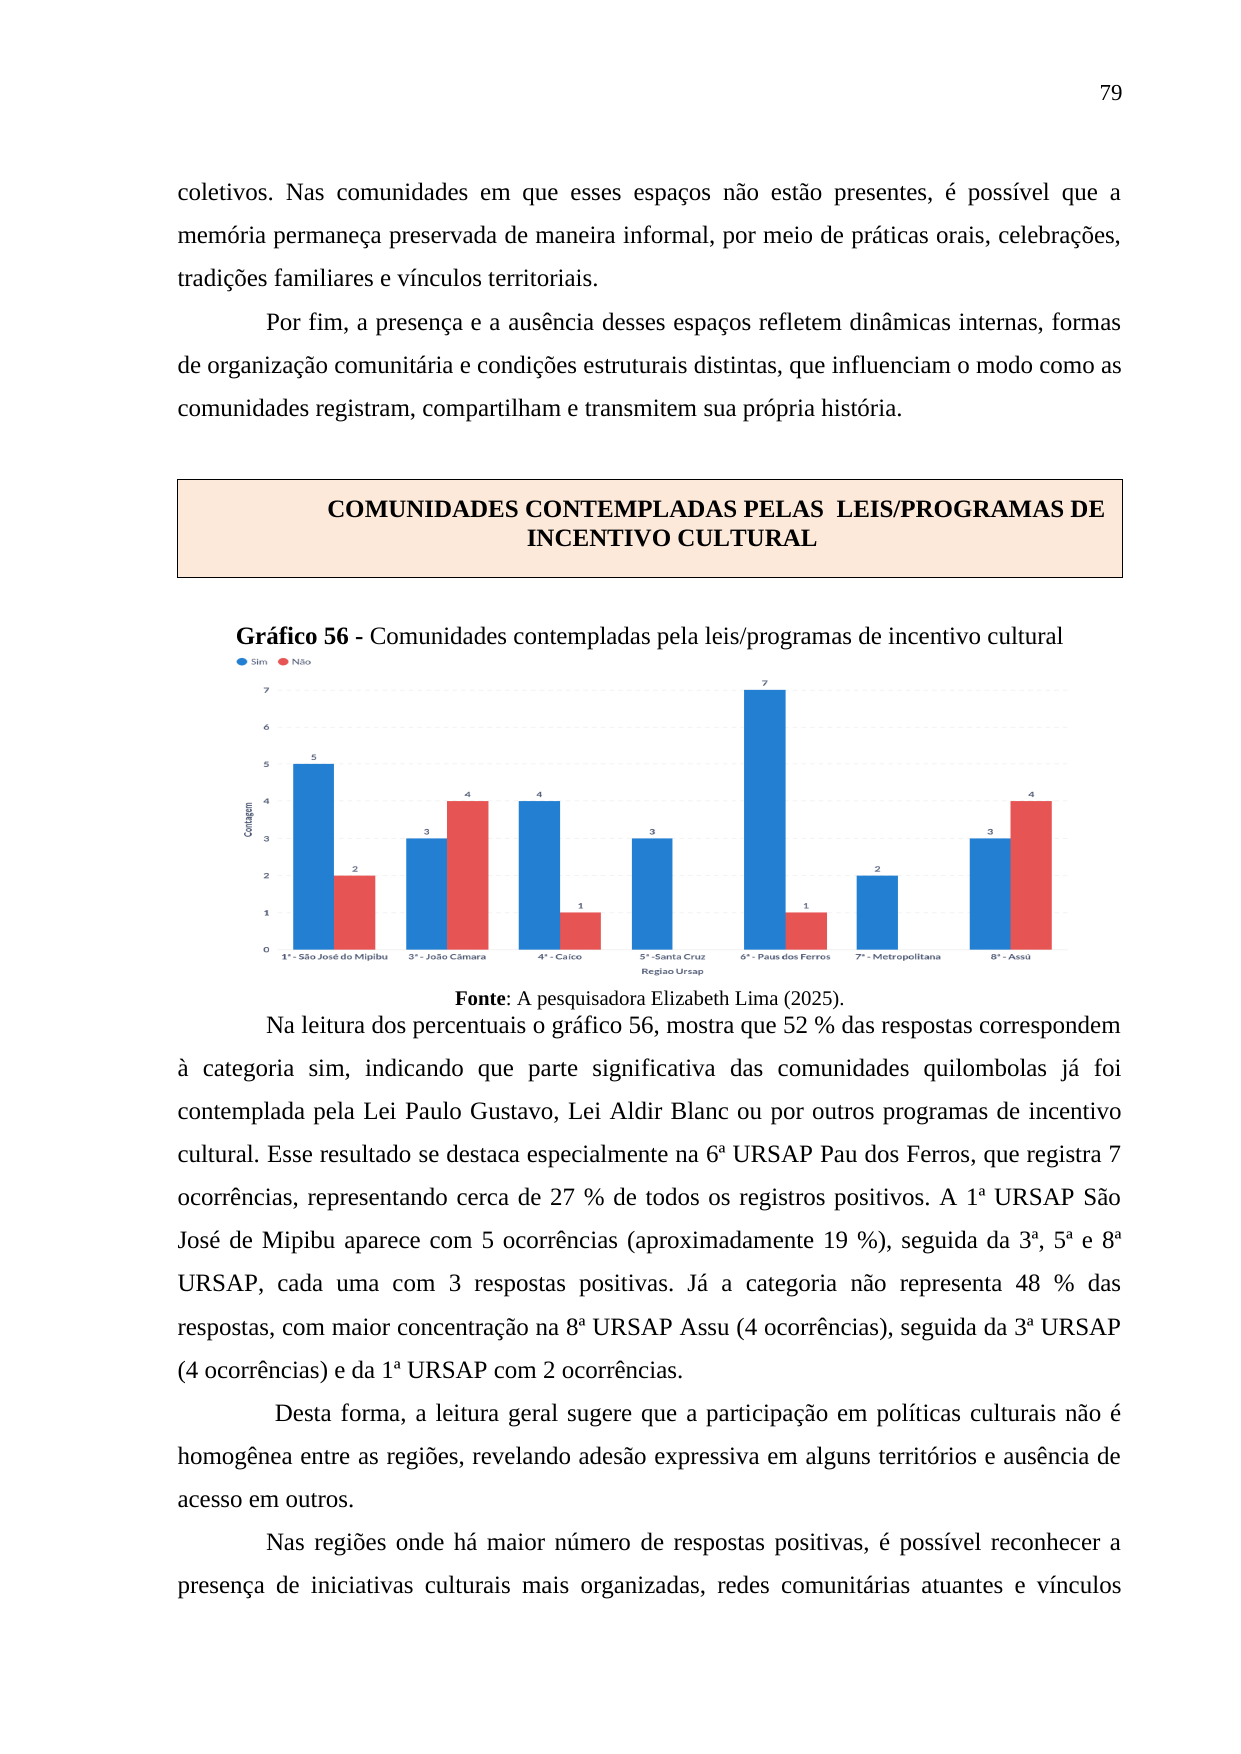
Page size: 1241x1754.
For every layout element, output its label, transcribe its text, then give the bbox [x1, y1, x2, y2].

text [177, 177, 1122, 292]
text Por fim, a presença e a ausência desses espaços refletem dinâmicas internas, formas de organização comunitária e condições estruturais distintas, que influenciam o modo como as comunidades registram, compartilham e transmitem sua própria história. [177, 307, 1122, 422]
text Fonte: A pesquisadora Elizabeth Lima (2025). [177, 986, 1122, 1010]
table_header COMUNIDADES CONTEMPLADAS PELAS LEIS/PROGRAMAS DE INCENTIVO CULTURAL [178, 480, 1122, 577]
text Gráfico 56 - Comunidades contempladas pela leis/programas de incentivo cultural [177, 621, 1122, 650]
text Na leitura dos percentuais o gráfico 56, mostra que 52 % das respostas correspondem à categoria sim, indicando que parte significativa das comunidades quilombolas já foi contemplada pela Lei Paulo Gustavo, Lei Aldir Blanc ou por outros programas de incentivo cultural. Esse resultado se destaca especialmente na 6ª URSAP Pau dos Ferros, que registra 7 ocorrências, representando cerca de 27 % de todos os registros positivos. A 1ª URSAP São José de Mipibu aparece com 5 ocorrências (aproximadamente 19 %), seguida da 3ª, 5ª e 8ª URSAP, cada uma com 3 respostas positivas. Já a categoria não representa 48 % das respostas, com maior concentração na 8ª URSAP Assu (4 ocorrências), seguida da 3ª URSAP (4 ocorrências) e da 1ª URSAP com 2 ocorrências. [177, 1010, 1122, 1383]
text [177, 1527, 1122, 1599]
text Desta forma, a leitura geral sugere que a participação em políticas culturais não é homogênea entre as regiões, revelando adesão expressiva em alguns territórios e ausência de acesso em outros. [177, 1398, 1122, 1513]
picture [225, 650, 1074, 986]
